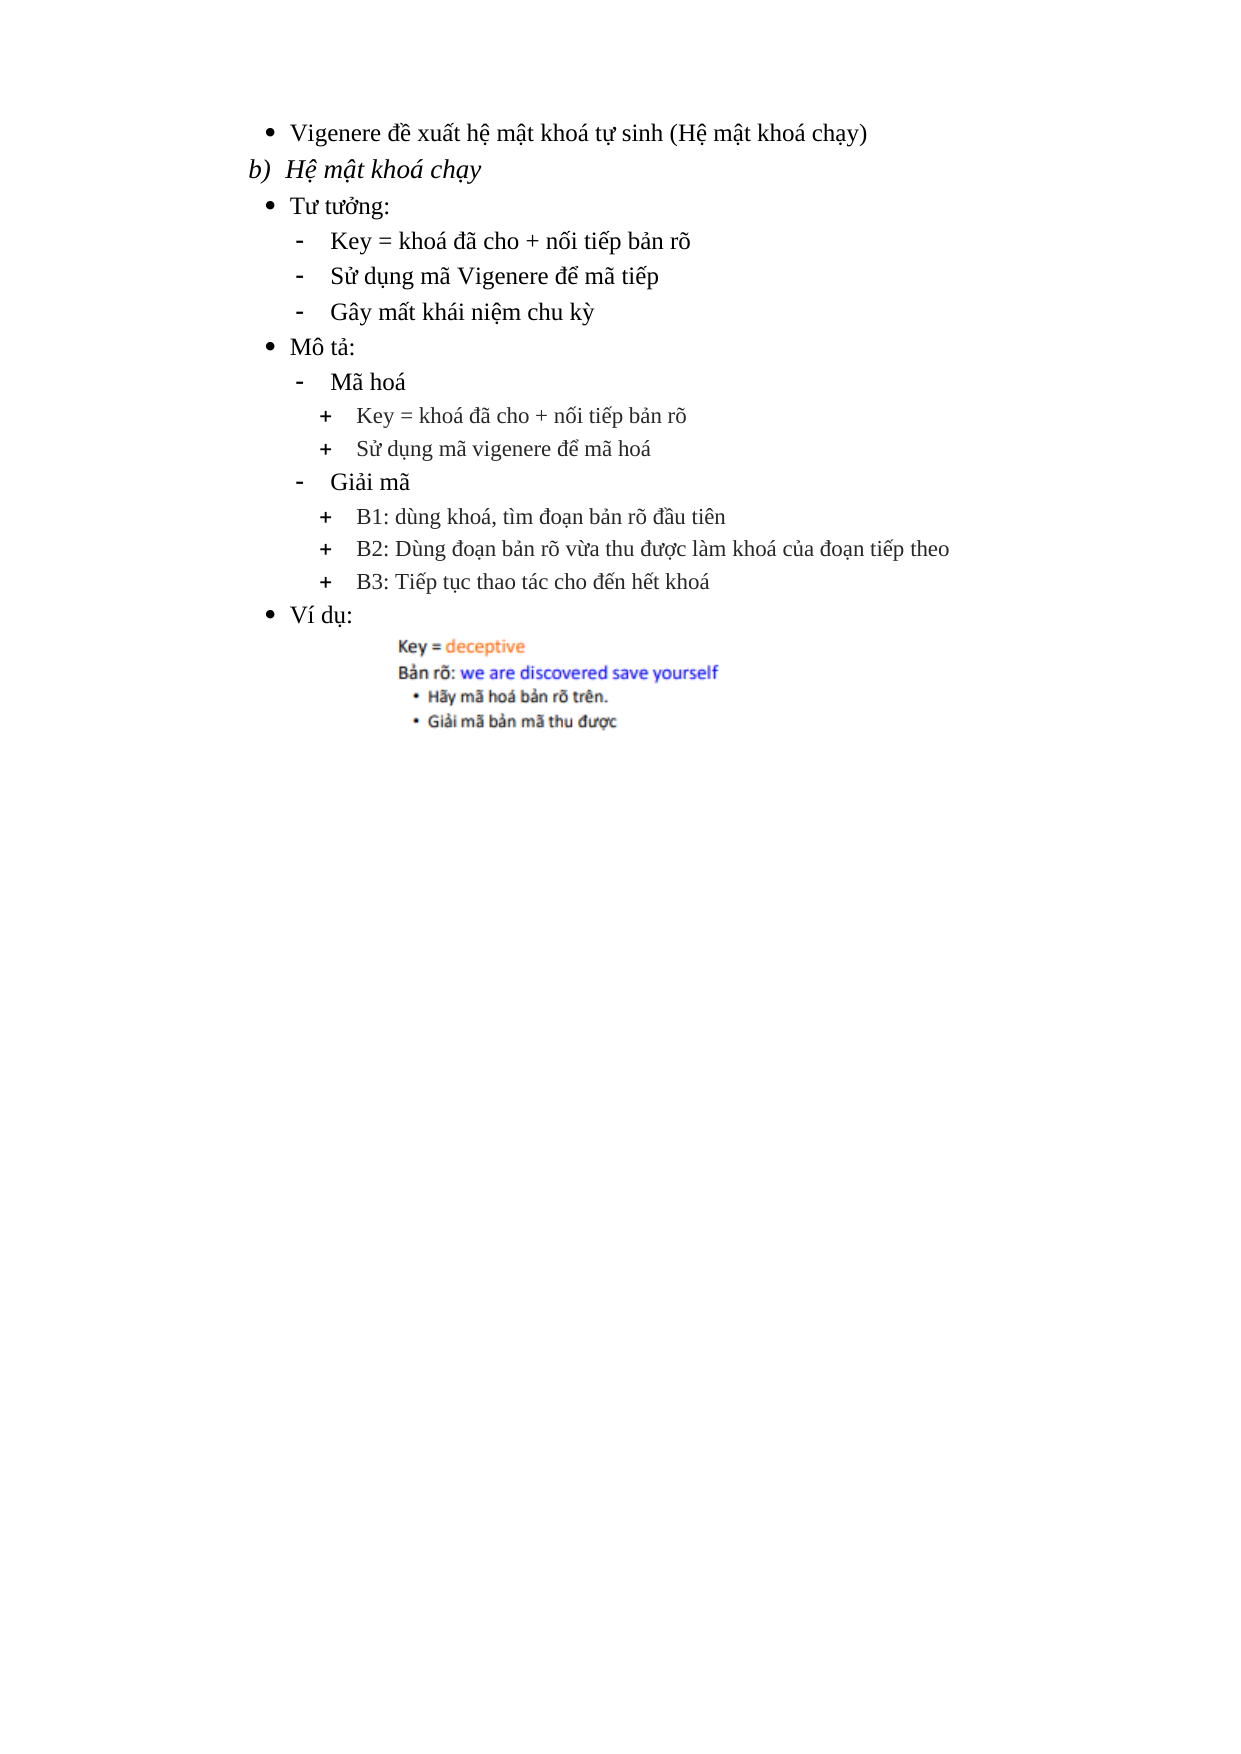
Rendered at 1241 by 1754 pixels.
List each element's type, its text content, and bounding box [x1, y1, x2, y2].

subtitle B3: Tiếp tục thao tác cho đến hết khoá [319, 568, 1063, 594]
subtitle Key = khoá đã cho + nối tiếp bản rõ [295, 226, 1063, 255]
subtitle Giải mã [295, 467, 1063, 496]
subtitle Ví dụ: [266, 601, 1063, 629]
subtitle Key = khoá đã cho + nối tiếp bản rõ [319, 402, 1063, 429]
subtitle Tư tưởng: [266, 191, 1063, 220]
subtitle B2: Dùng đoạn bản rõ vừa thu được làm khoá của đoạn tiếp theo [319, 535, 1063, 562]
subtitle Vigenere đề xuất hệ mật khoá tự sinh (Hệ mật khoá chạy) [266, 118, 1063, 147]
subtitle Sử dụng mã Vigenere để mã tiếp [295, 261, 1063, 290]
picture [396, 631, 781, 757]
subtitle Gây mất khái niệm chu kỳ [295, 297, 1063, 325]
subtitle B1: dùng khoá, tìm đoạn bản rõ đầu tiên [319, 503, 1063, 529]
subtitle Hệ mật khoá chạy [248, 153, 1063, 184]
subtitle Mã hoá [295, 367, 1063, 396]
subtitle Sử dụng mã vigenere để mã hoá [319, 435, 1063, 461]
subtitle Mô tả: [266, 332, 1063, 361]
